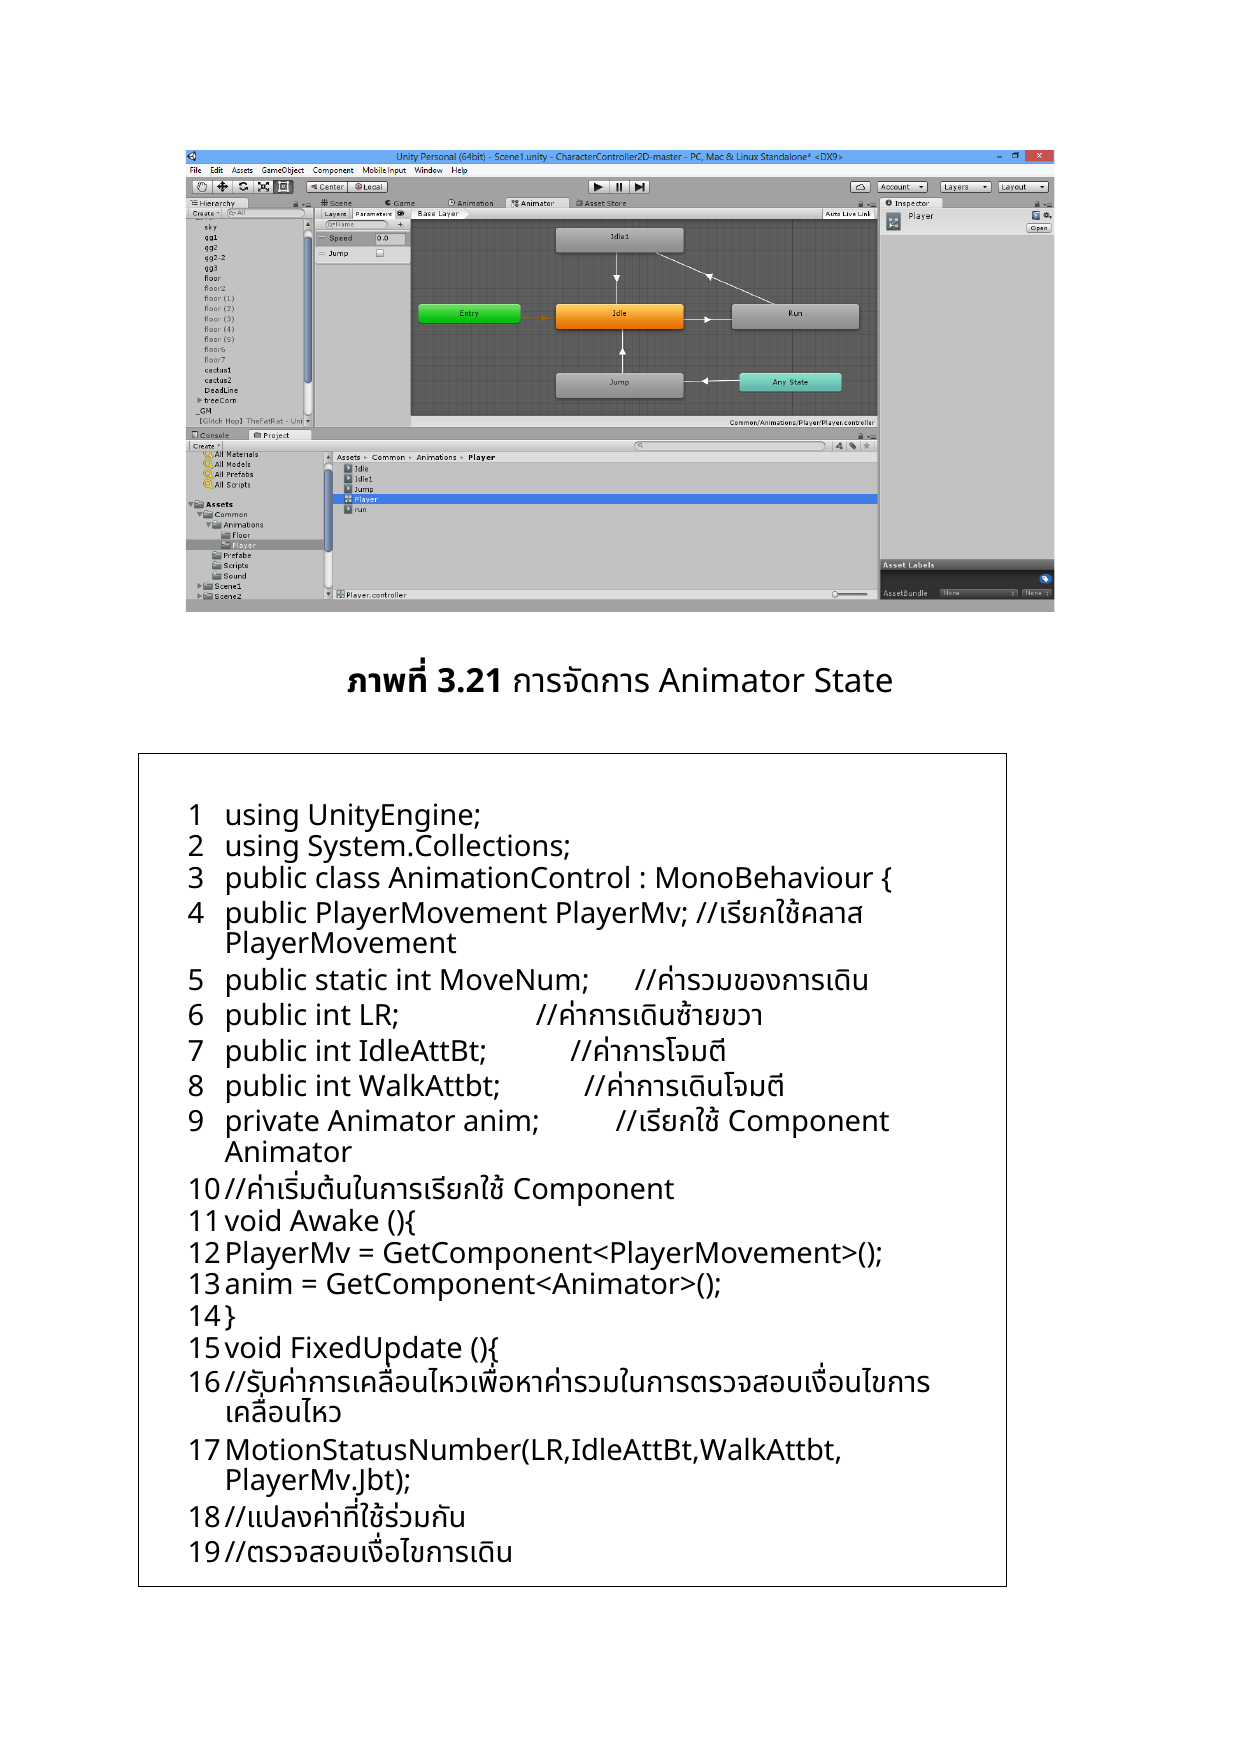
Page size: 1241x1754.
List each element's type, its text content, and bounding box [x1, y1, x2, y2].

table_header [139, 754, 1006, 1586]
picture [185, 150, 1055, 612]
text ภาพที่ 3.21 การจัดการ Animator State [150, 657, 1090, 708]
